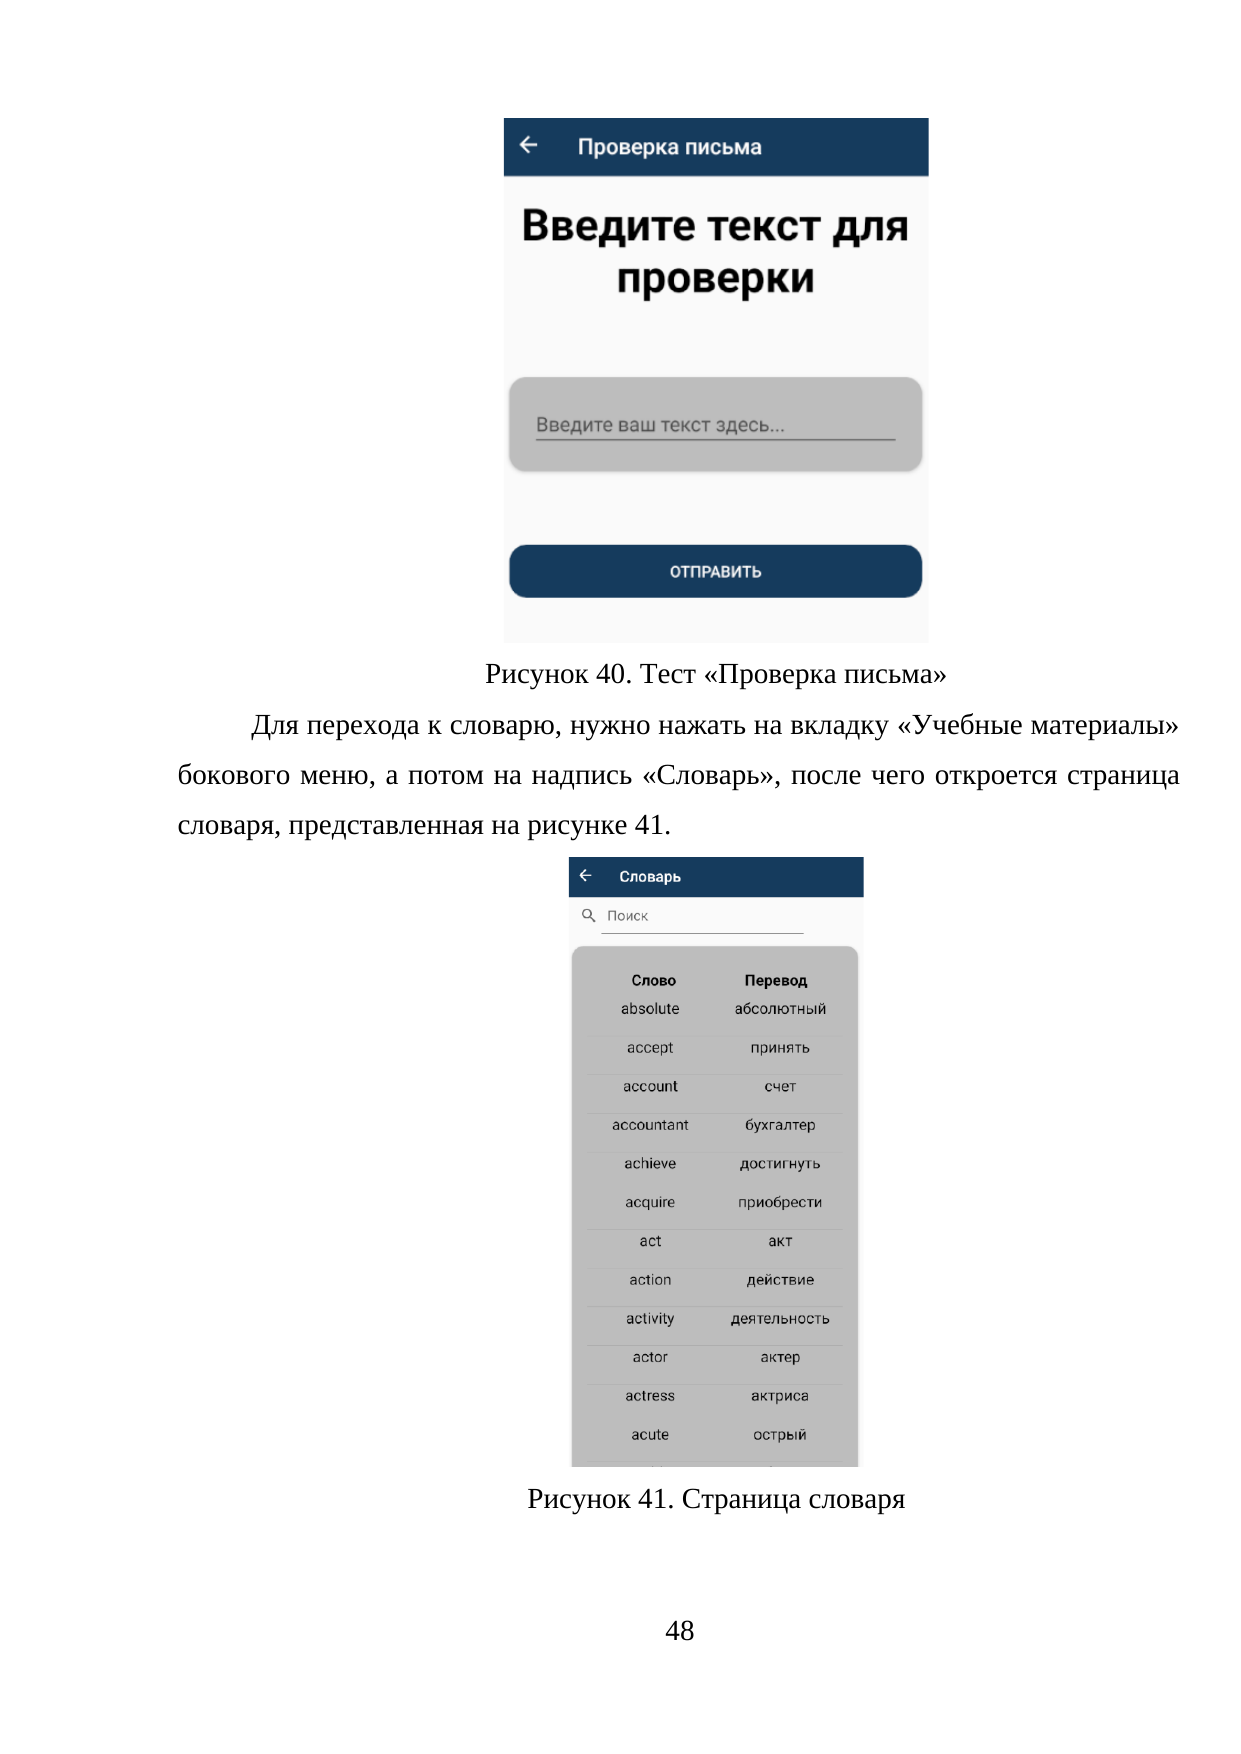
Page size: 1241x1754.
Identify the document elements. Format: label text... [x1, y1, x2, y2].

text Для перехода к словарю, нужно нажать на вкладку «Учебные материалы» бокового меню, а потом на надпись «Словарь», после чего откроется страница словаря, представленная на рисунке 41. [177, 707, 1181, 841]
picture [568, 857, 864, 1467]
text Рисунок 40. Тест «Проверка письма» [177, 657, 1181, 690]
picture [503, 118, 929, 643]
text Рисунок 41. Страница словаря [177, 1481, 1181, 1514]
